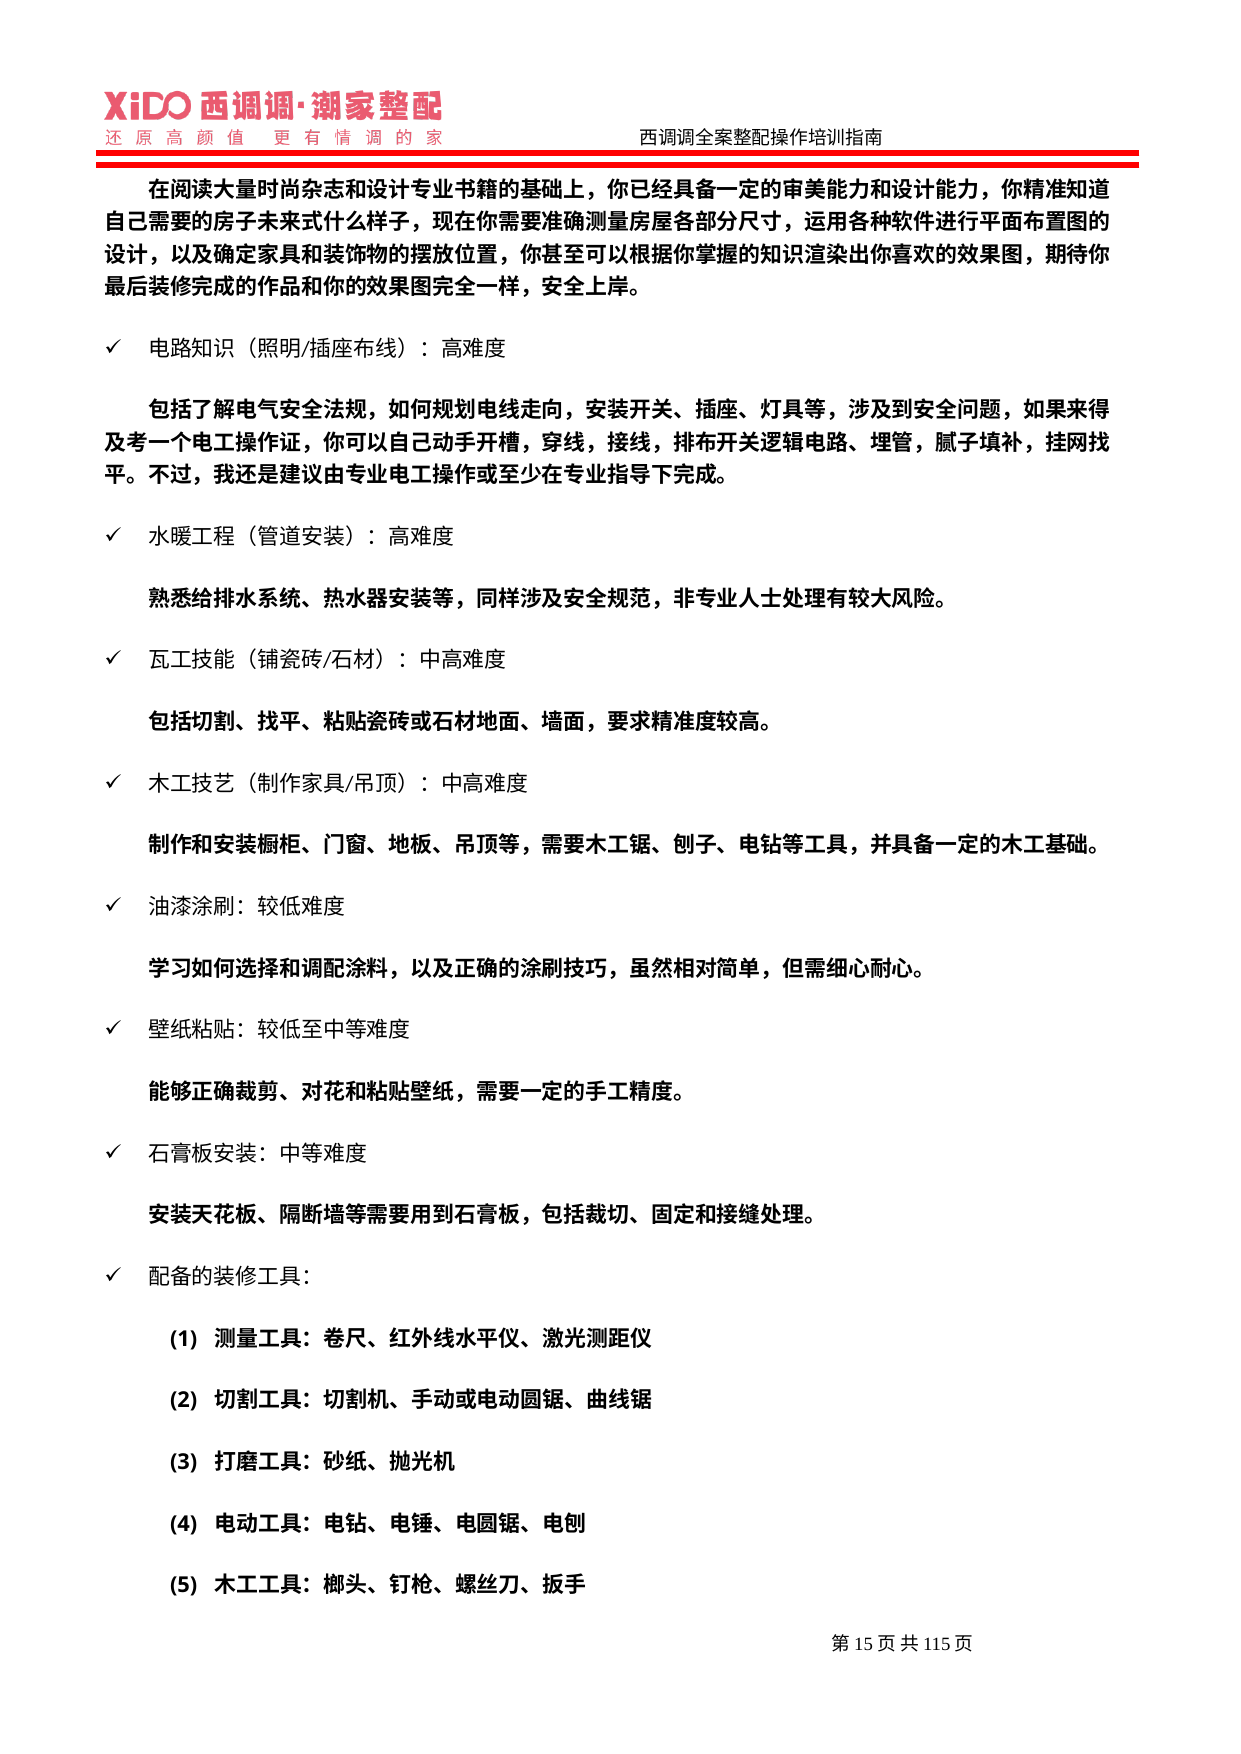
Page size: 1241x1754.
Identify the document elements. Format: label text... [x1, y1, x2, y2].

list 木工技艺（制作家具/吊顶）：中高难度 [104, 765, 1131, 798]
list 水暖工程（管道安装）：高难度 [104, 519, 1131, 551]
list 切割工具：切割机、手动或电动圆锯、曲线锯 [170, 1382, 1131, 1414]
list 电动工具：电钻、电锤、电圆锯、电刨 [170, 1505, 1131, 1538]
list 打磨工具：砂纸、抛光机 [170, 1444, 1131, 1476]
text 学习如何选择和调配涂料，以及正确的涂刷技巧，虽然相对简单，但需细心耐心。 [104, 950, 1131, 983]
text 熟悉给排水系统、热水器安装等，同样涉及安全规范，非专业人士处理有较大风险。 [104, 580, 1131, 613]
list 配备的装修工具： [104, 1259, 1131, 1291]
text 制作和安装橱柜、门窗、地板、吊顶等，需要木工锯、刨子、电钻等工具，并具备一定的木工基础。 [104, 827, 1131, 859]
list 木工工具：榔头、钉枪、螺丝刀、扳手 [170, 1567, 1131, 1599]
picture [104, 90, 442, 145]
text 安装天花板、隔断墙等需要用到石膏板，包括裁切、固定和接缝处理。 [104, 1197, 1131, 1229]
text 在阅读大量时尚杂志和设计专业书籍的基础上，你已经具备一定的审美能力和设计能力，你精准知道自己需要的房子未来式什么样子，现在你需要准确测量房屋各部分尺寸，运用各种软件进行平面布置图的设计，以及确定家具和装饰物的摆放位置，你甚至可以根据你掌握的知识渲染出你喜欢的效果图，期待你最后装修完成的作品和你的效果图完全一样，安全上岸。 [104, 171, 1131, 301]
list 瓦工技能（铺瓷砖/石材）：中高难度 [104, 642, 1131, 674]
list 测量工具：卷尺、红外线水平仪、激光测距仪 [170, 1320, 1131, 1353]
list 壁纸粘贴：较低至中等难度 [104, 1012, 1131, 1044]
text 能够正确裁剪、对花和粘贴壁纸，需要一定的手工精度。 [104, 1074, 1131, 1106]
text 包括了解电气安全法规，如何规划电线走向，安装开关、插座、灯具等，涉及到安全问题，如果来得及考一个电工操作证，你可以自己动手开槽，穿线，接线，排布开关逻辑电路、埋管，腻子填补，挂网找平。不过，我还是建议由专业电工操作或至少在专业指导下完成。 [104, 392, 1131, 489]
text 包括切割、找平、粘贴瓷砖或石材地面、墙面，要求精准度较高。 [104, 704, 1131, 736]
list 油漆涂刷：较低难度 [104, 889, 1131, 921]
list 电路知识（照明/插座布线）：高难度 [104, 330, 1131, 363]
list 石膏板安装：中等难度 [104, 1135, 1131, 1168]
